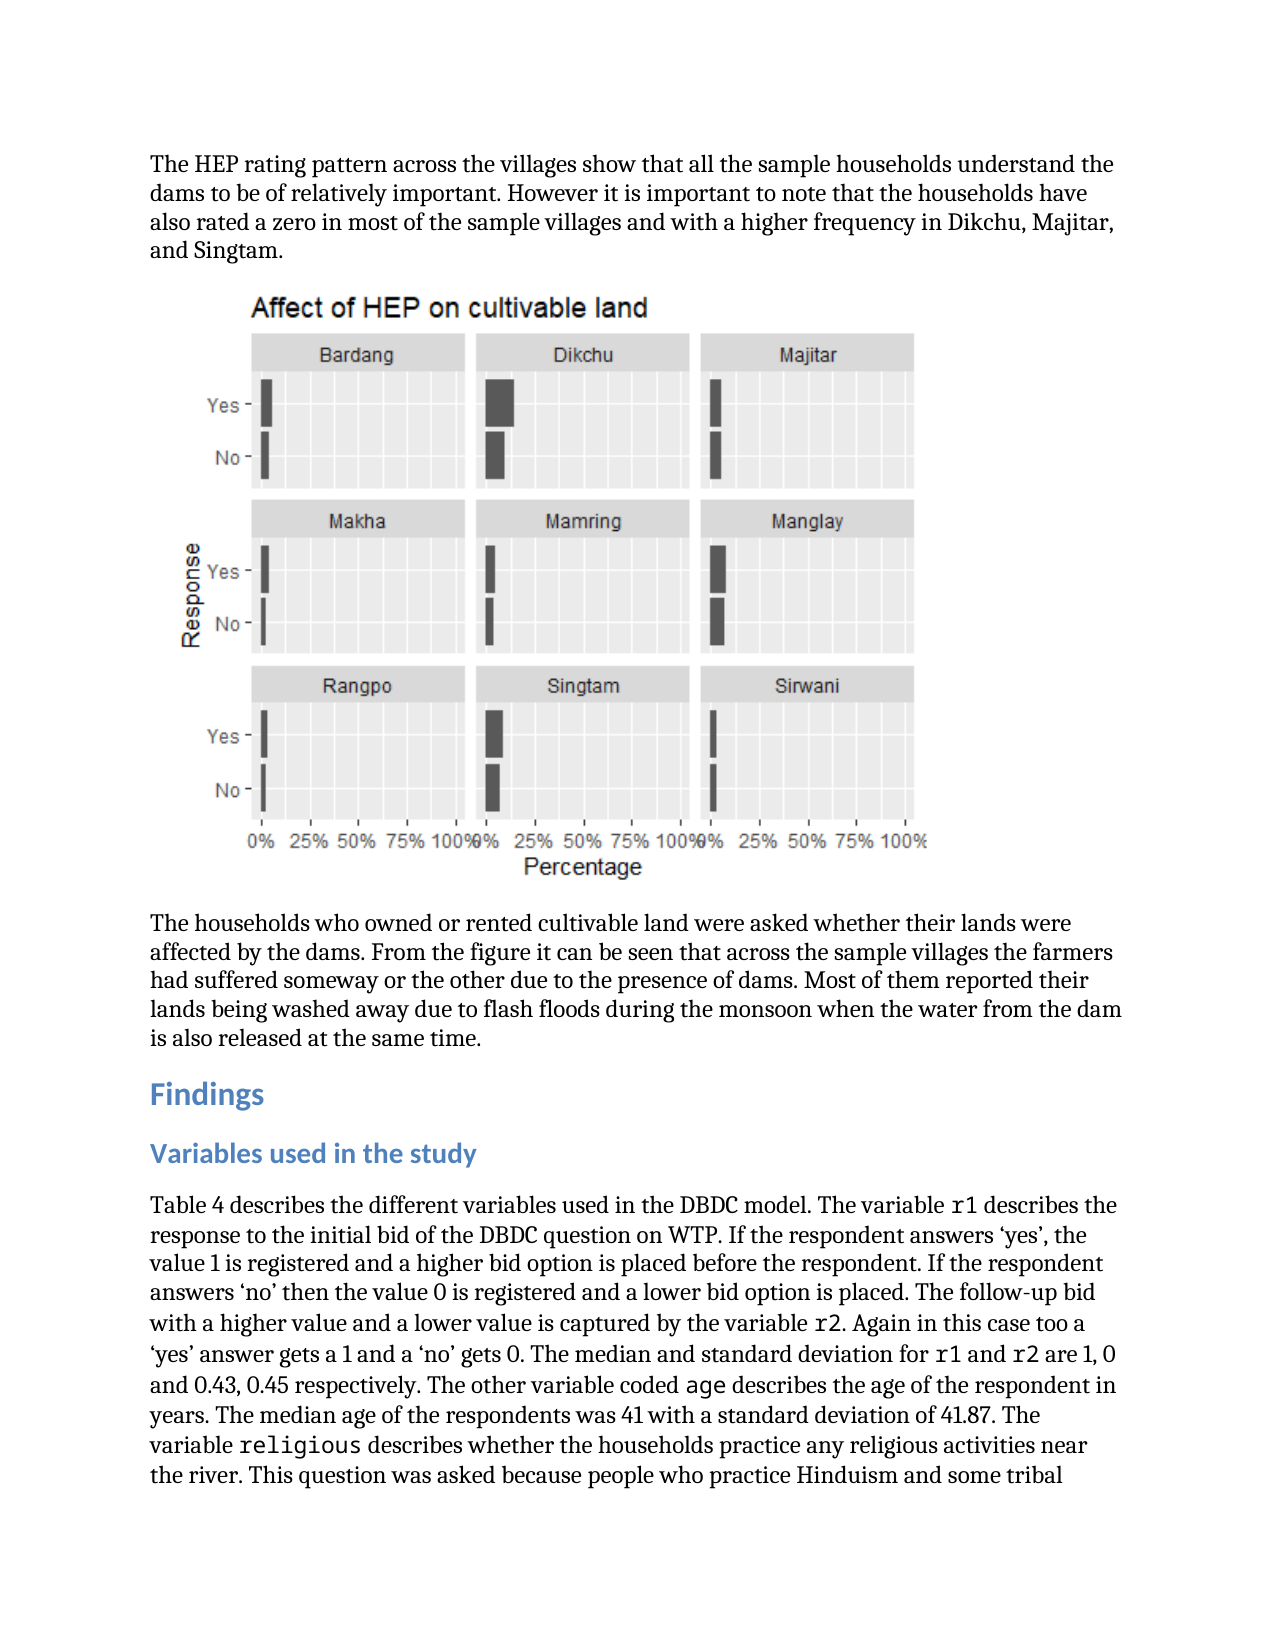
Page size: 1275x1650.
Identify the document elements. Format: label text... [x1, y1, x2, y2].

text The HEP rating pattern across the villages show that all the sample households understand the dams to be of relatively important. However it is important to note that the households have also rated a zero in most of the sample villages and with a higher frequency in Dikchu, Majitar, and Singtam. [150, 150, 1125, 265]
text The households who owned or rented cultivable land were asked whether their lands were affected by the dams. From the figure it can be seen that across the sample villages the farmers had suffered someway or the other due to the presence of dams. Most of them reported their lands being washed away due to flash floods during the monsoon when the water from the dam is also released at the same time. [150, 909, 1125, 1053]
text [150, 1189, 1125, 1489]
subtitle Variables used in the study [150, 1135, 1125, 1171]
subtitle Findings [150, 1073, 1125, 1114]
picture [168, 283, 927, 891]
